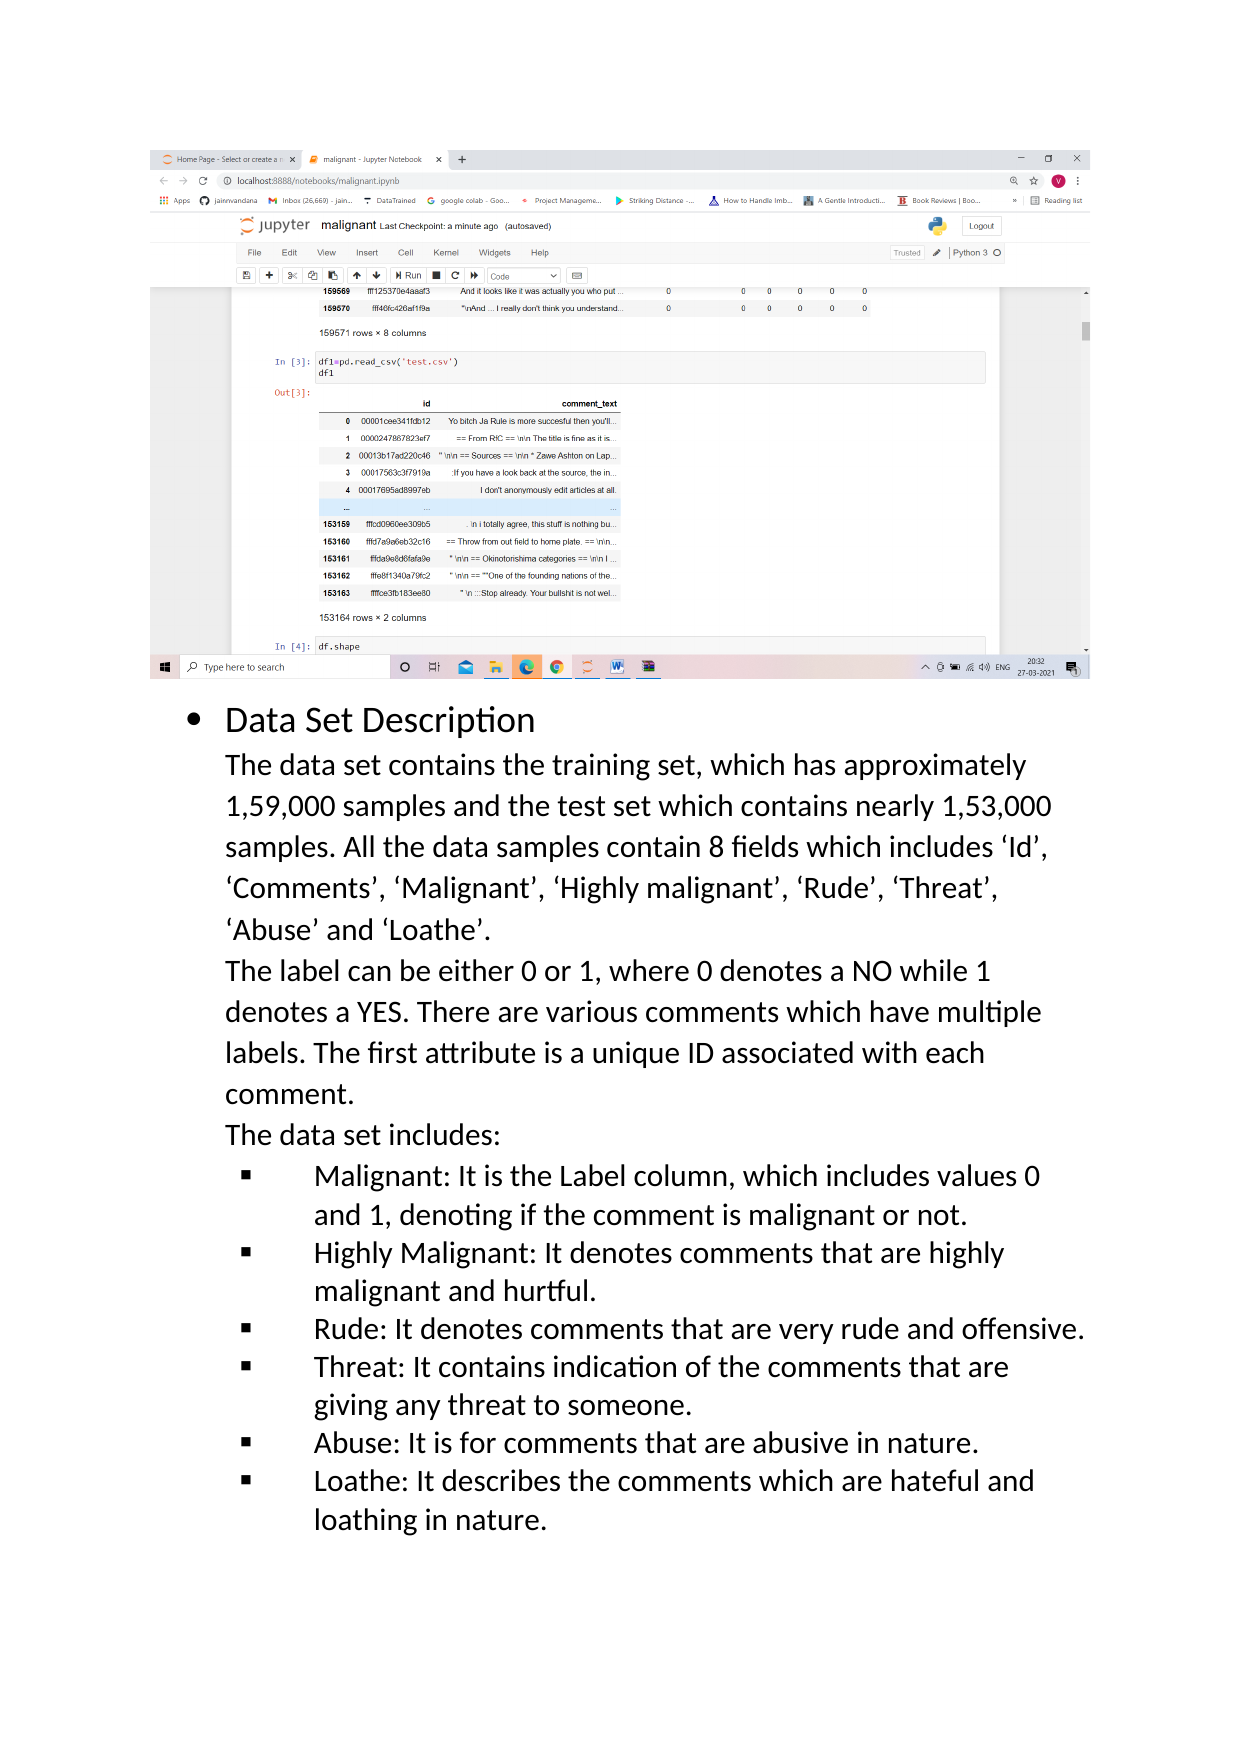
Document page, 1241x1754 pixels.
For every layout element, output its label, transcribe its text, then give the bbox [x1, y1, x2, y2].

list Data Set Description [187, 696, 1090, 741]
list Abuse: It is for comments that are abusive in nature. [239, 1423, 1090, 1461]
list Rude: It denotes comments that are very rude and offensive. [239, 1309, 1090, 1347]
picture [150, 150, 1091, 679]
list Loathe: It describes the comments which are hateful and loathing in nature. [239, 1461, 1090, 1538]
list The data set contains the training set, which has approximately 1,59,000 samples and the test set which contains nearly 1,53,000 samples. All the data samples contain 8 fields which includes ‘Id’, ‘Comments’, ‘Malignant’, ‘Highly malignant’, ‘Rude’, ‘Threat’, ‘Abuse’ and ‘Loathe’. [225, 745, 1090, 948]
list Highly Malignant: It denotes comments that are highly malignant and hurtful. [239, 1233, 1090, 1309]
list The label can be either 0 or 1, where 0 denotes a NO while 1 denotes a YES. There are various comments which have multiple labels. The first attribute is a unique ID associated with each comment. [225, 951, 1090, 1112]
list Threat: It contains indication of the comments that are giving any threat to someone. [239, 1347, 1090, 1423]
list Malignant: It is the Label column, which includes values 0 and 1, denoting if the comment is malignant or not. [239, 1156, 1090, 1233]
list The data set includes: [225, 1115, 1090, 1153]
